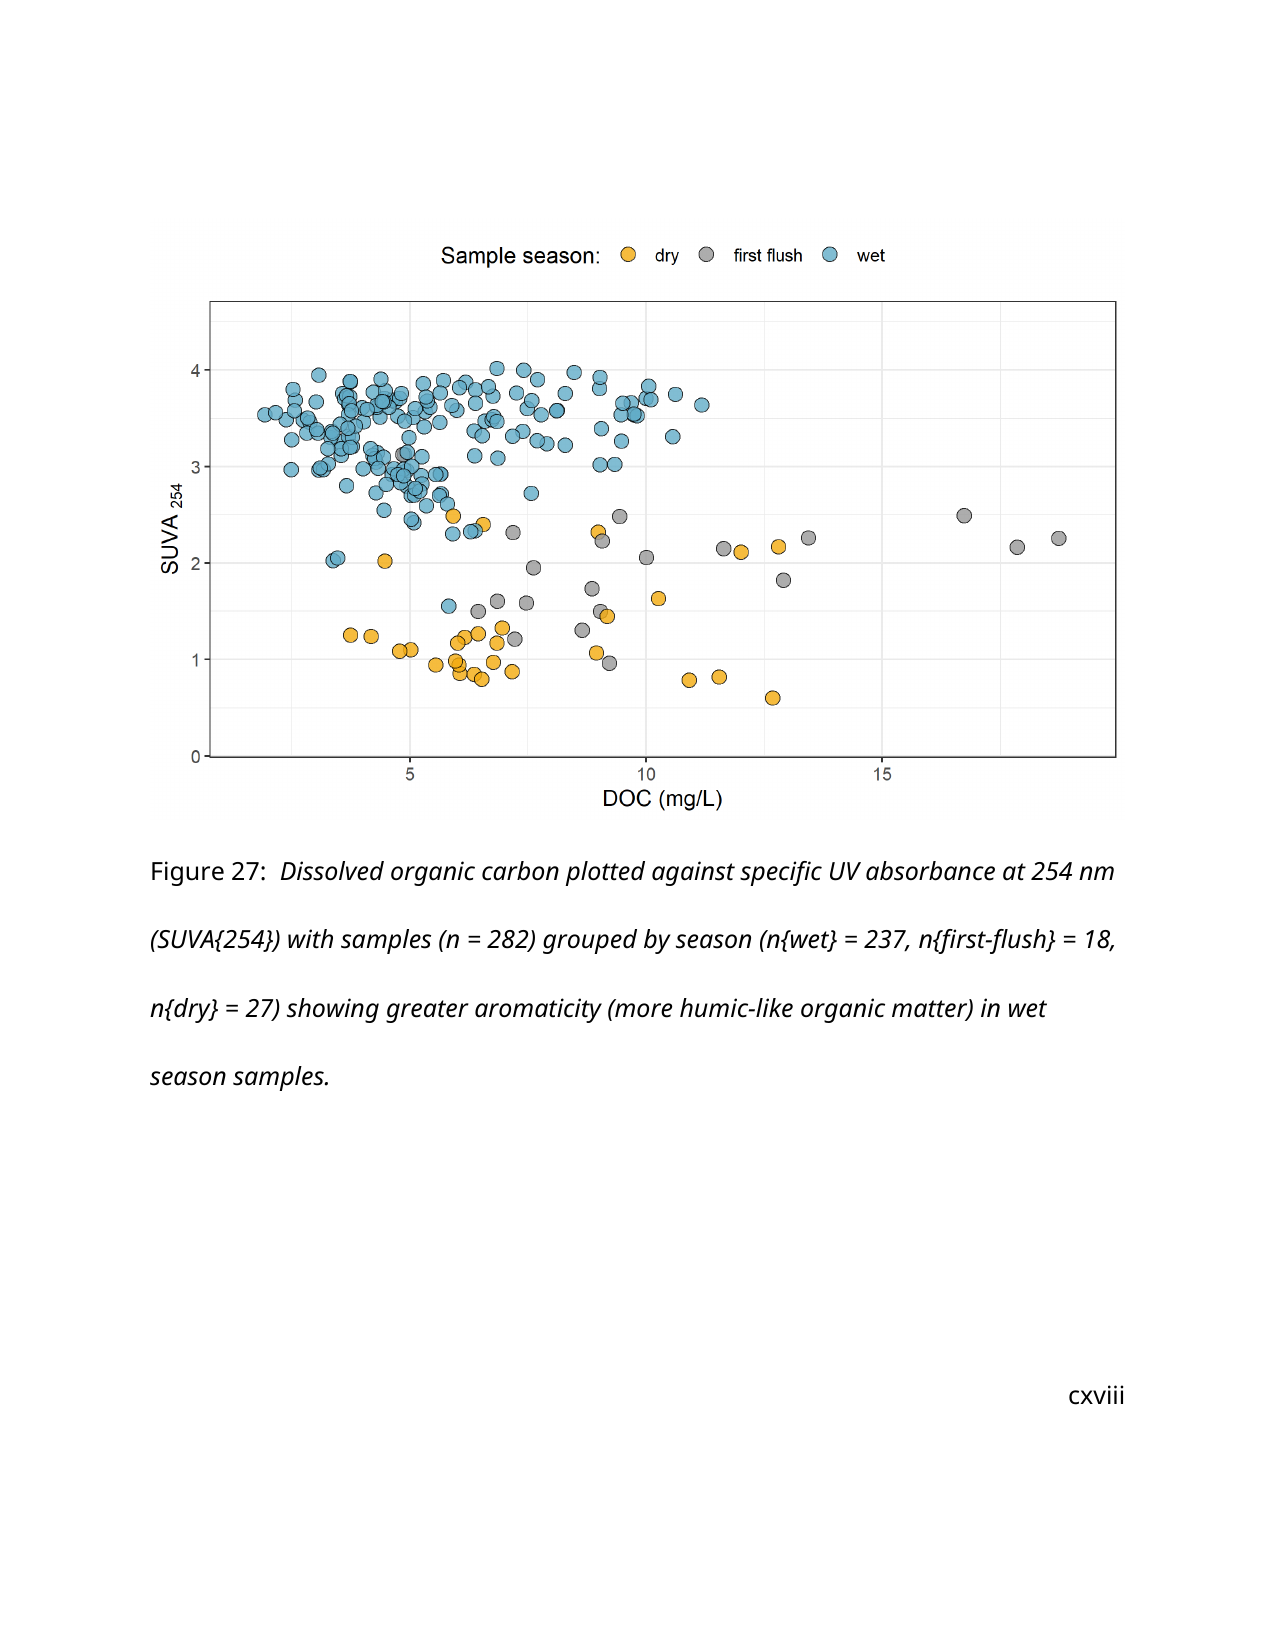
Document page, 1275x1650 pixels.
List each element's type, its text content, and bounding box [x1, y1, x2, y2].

text Figure 27: Dissolved organic carbon plotted against specific UV absorbance at 254 nm (SUVA{254}) with samples (n = 282) grouped by season (n{wet} = 237, n{first-flush} = 18, n{dry} = 27) showing greater aromaticity (more humic-like organic matter) in wet season samples. [150, 854, 1125, 1092]
picture [150, 218, 1125, 820]
